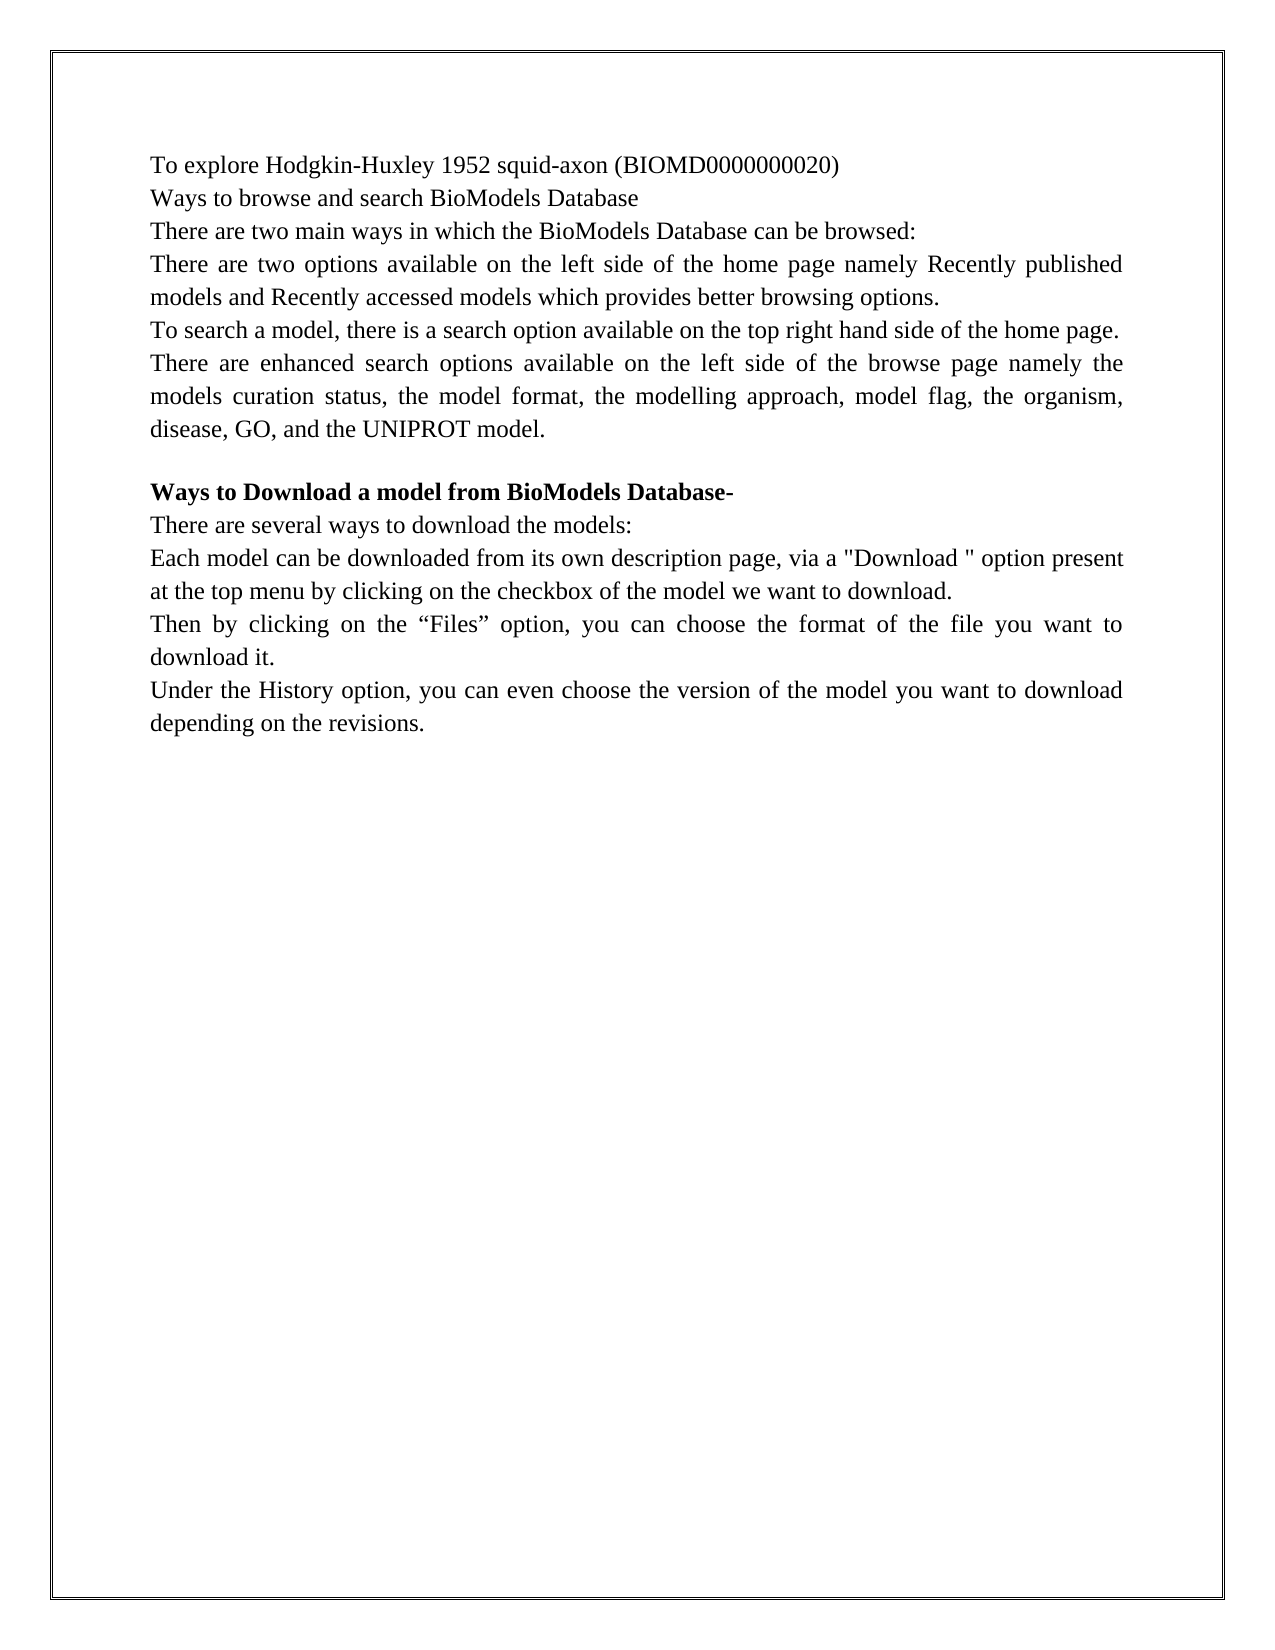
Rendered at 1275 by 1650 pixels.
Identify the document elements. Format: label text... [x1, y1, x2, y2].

text To search a model, there is a search option available on the top right hand side of the home page. [150, 315, 1125, 344]
text Ways to browse and search BioModels Database [150, 183, 1125, 212]
text Each model can be downloaded from its own description page, via a "Download " option present at the top menu by clicking on the checkbox of the model we want to download. [150, 543, 1125, 605]
text There are several ways to download the models: [150, 510, 1125, 539]
text There are two main ways in which the BioModels Database can be browsed: [150, 216, 1125, 245]
text Then by clicking on the “Files” option, you can choose the format of the file you want to download it. [150, 609, 1125, 671]
text Ways to Download a model from BioModels Database- [150, 477, 1125, 506]
text There are two options available on the left side of the home page namely Recently published models and Recently accessed models which provides better browsing options. [150, 249, 1125, 311]
text There are enhanced search options available on the left side of the browse page namely the models curation status, the model format, the modelling approach, model flag, the organism, disease, GO, and the UNIPROT model. [150, 348, 1125, 443]
text To explore Hodgkin-Huxley 1952 squid-axon (BIOMD0000000020) [150, 150, 1125, 179]
text Under the History option, you can even choose the version of the model you want to download depending on the revisions. [150, 676, 1125, 737]
